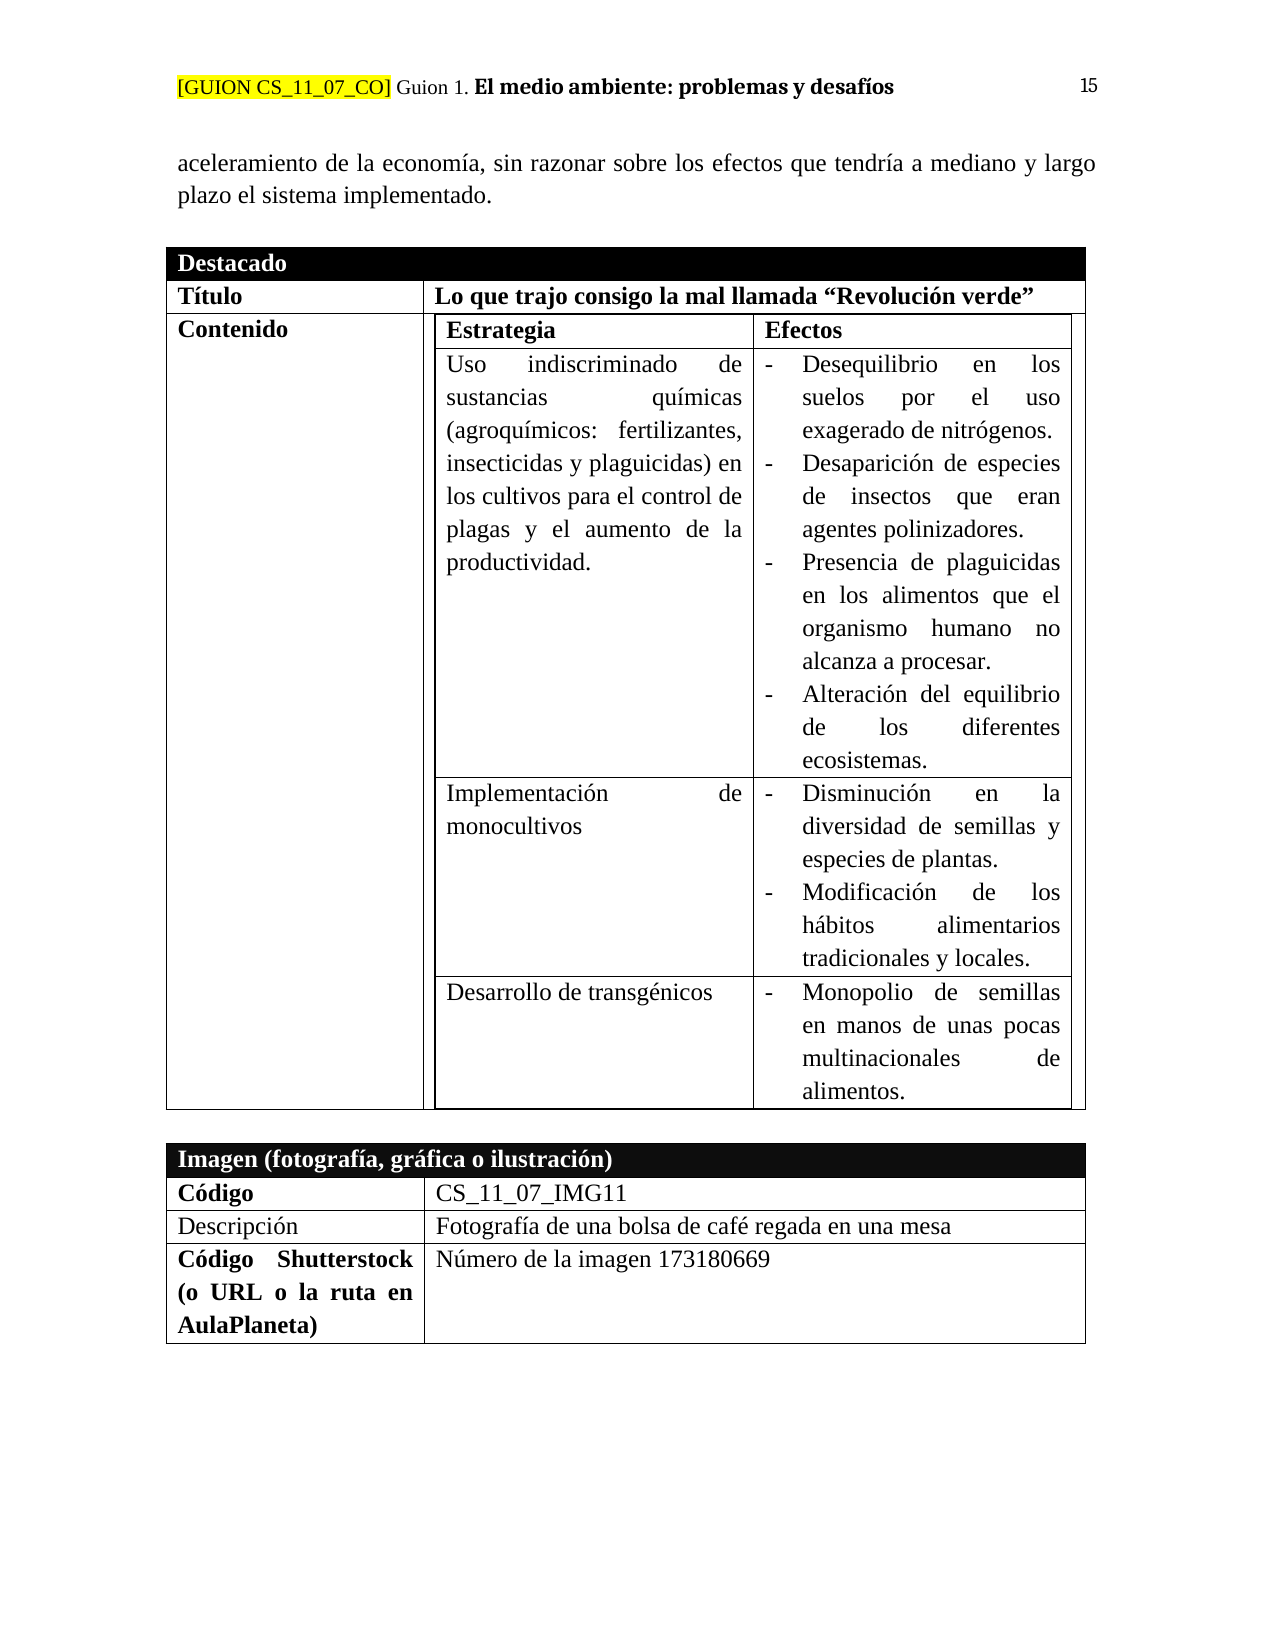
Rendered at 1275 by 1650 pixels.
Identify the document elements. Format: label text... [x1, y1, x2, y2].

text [177, 148, 1098, 209]
table_cell [754, 778, 1071, 976]
table_cell Lo que trajo consigo la mal llamada “Revolución verde” [424, 281, 1085, 313]
table_cell [436, 349, 753, 777]
table_cell [424, 314, 434, 1109]
table_cell [754, 349, 1071, 777]
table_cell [167, 1244, 424, 1343]
table_cell [1072, 314, 1085, 1109]
table_cell Descripción [167, 1211, 424, 1243]
table_header Destacado [167, 248, 1085, 280]
table_cell Código [167, 1178, 424, 1210]
table_cell CS_11_07_IMG11 [425, 1178, 1085, 1210]
table_cell [436, 778, 753, 976]
table_cell [754, 977, 1071, 1108]
table_cell [436, 977, 753, 1108]
table_cell Fotografía de una bolsa de café regada en una mesa [425, 1211, 1085, 1243]
table_cell Contenido [167, 314, 423, 1109]
table_header Imagen (fotografía, gráfica o ilustración) [167, 1144, 1085, 1177]
table_cell Título [167, 281, 423, 313]
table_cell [425, 1244, 1085, 1343]
table_cell [436, 315, 753, 348]
table_cell [754, 315, 1071, 348]
